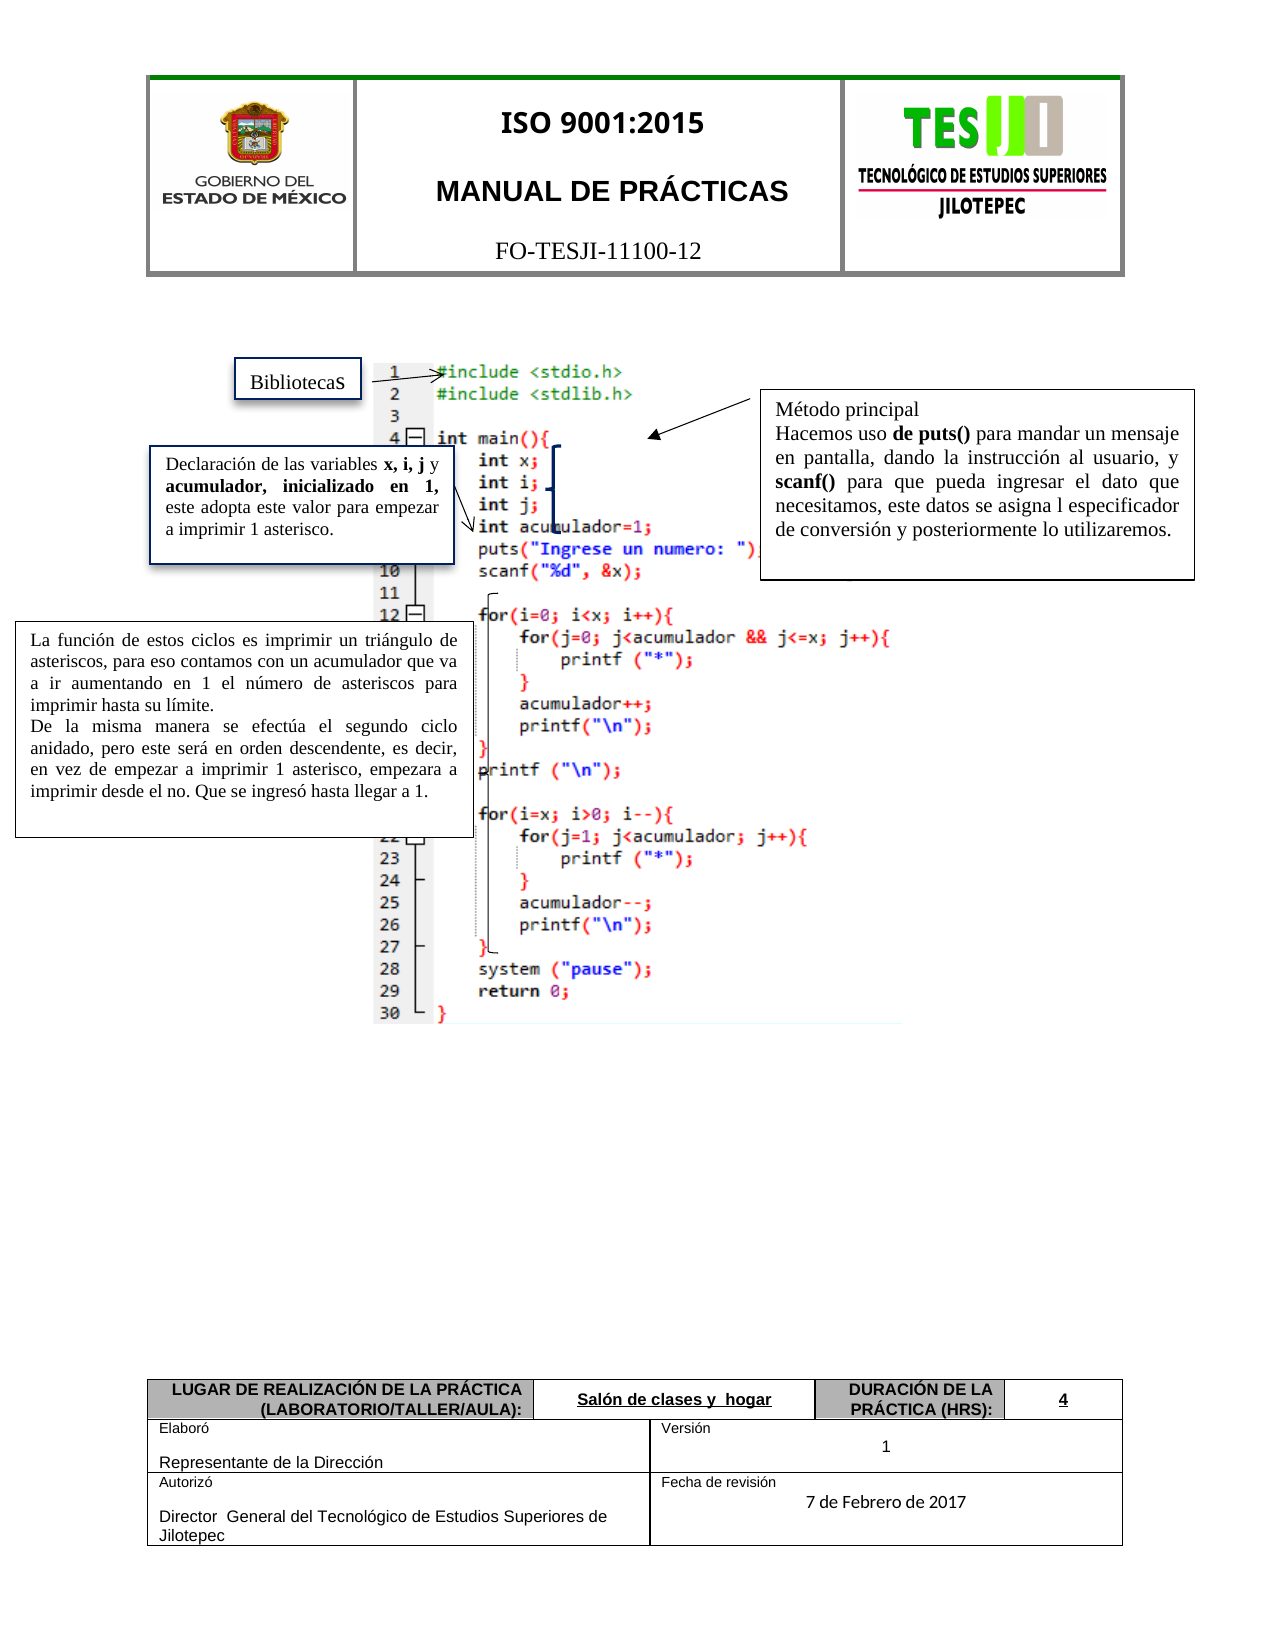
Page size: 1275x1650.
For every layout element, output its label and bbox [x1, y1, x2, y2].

picture [372, 363, 903, 1024]
picture [856, 92, 1109, 220]
picture [151, 92, 350, 213]
